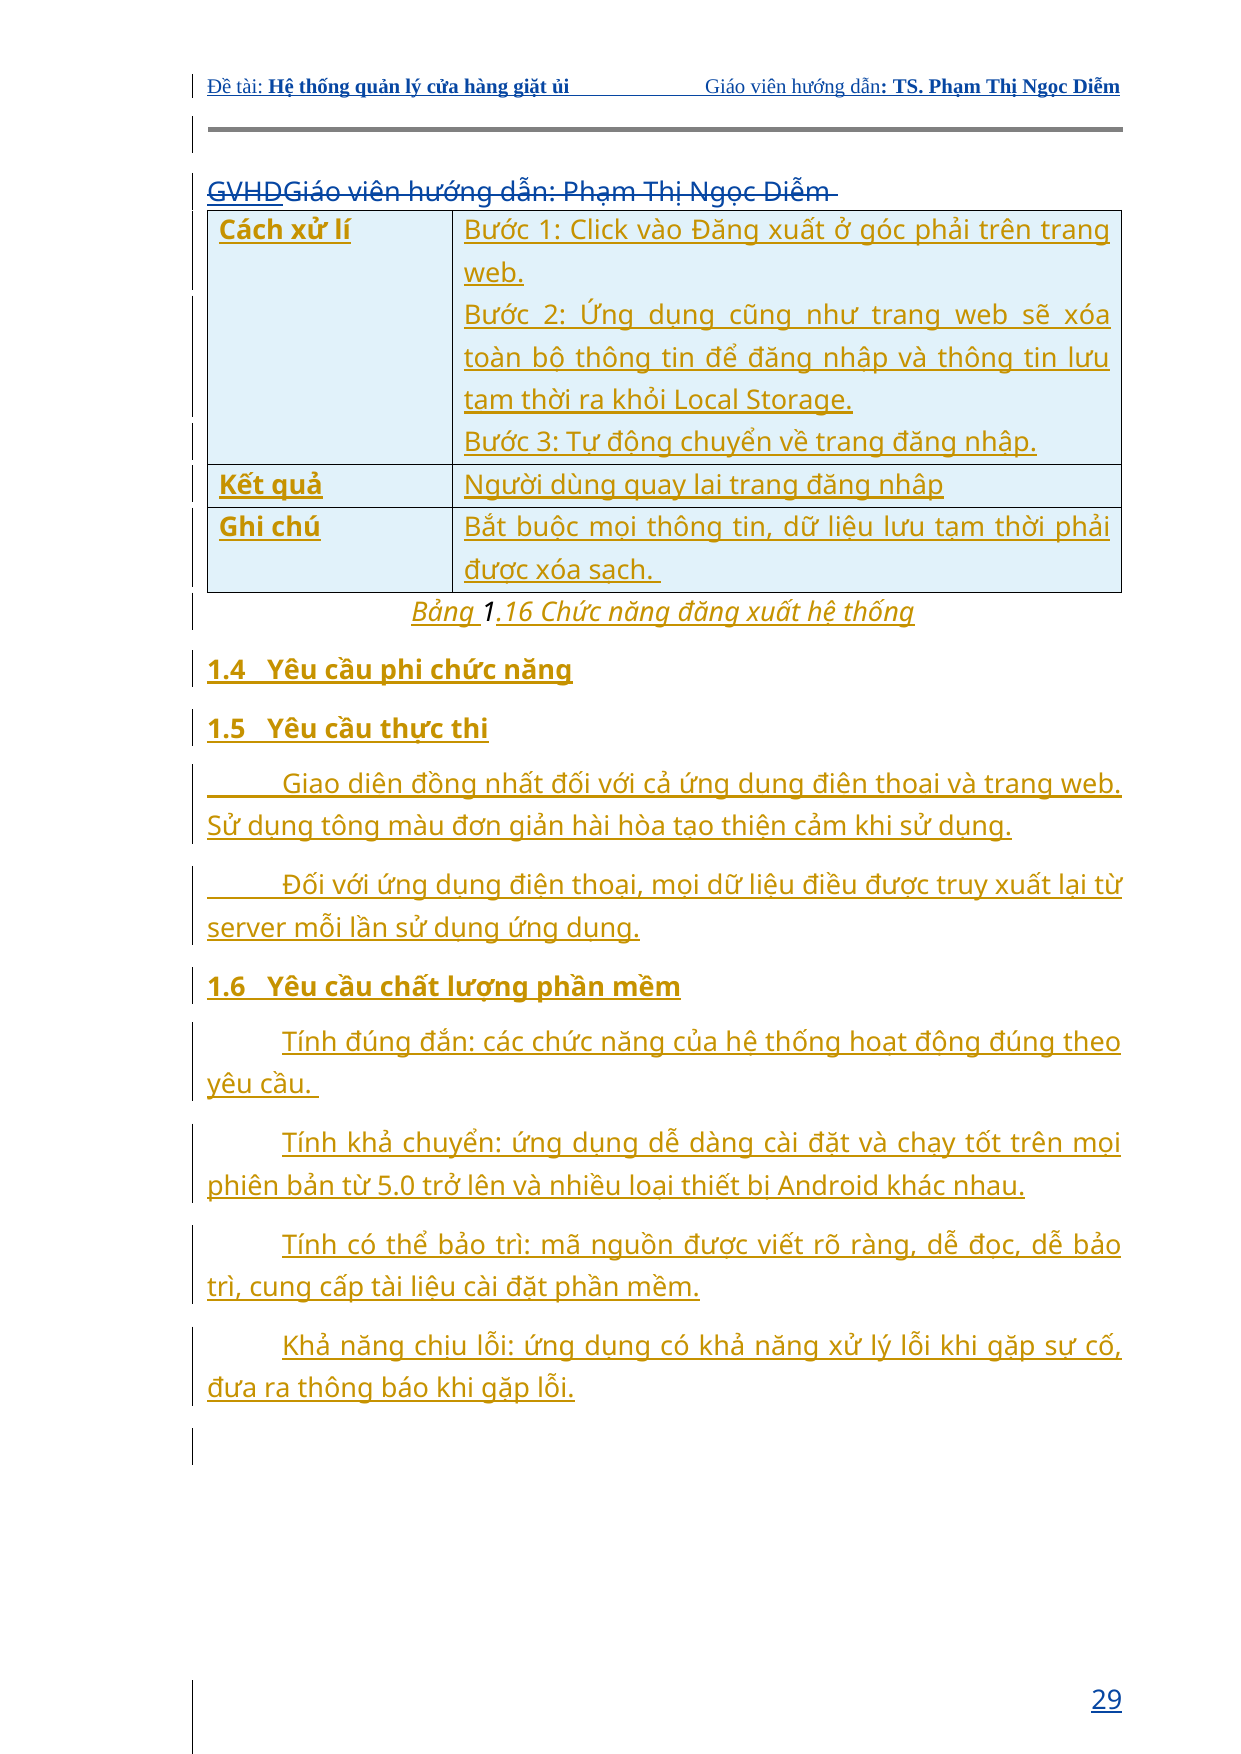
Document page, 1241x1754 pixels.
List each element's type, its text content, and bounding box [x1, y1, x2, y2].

text 1 [207, 593, 1122, 629]
